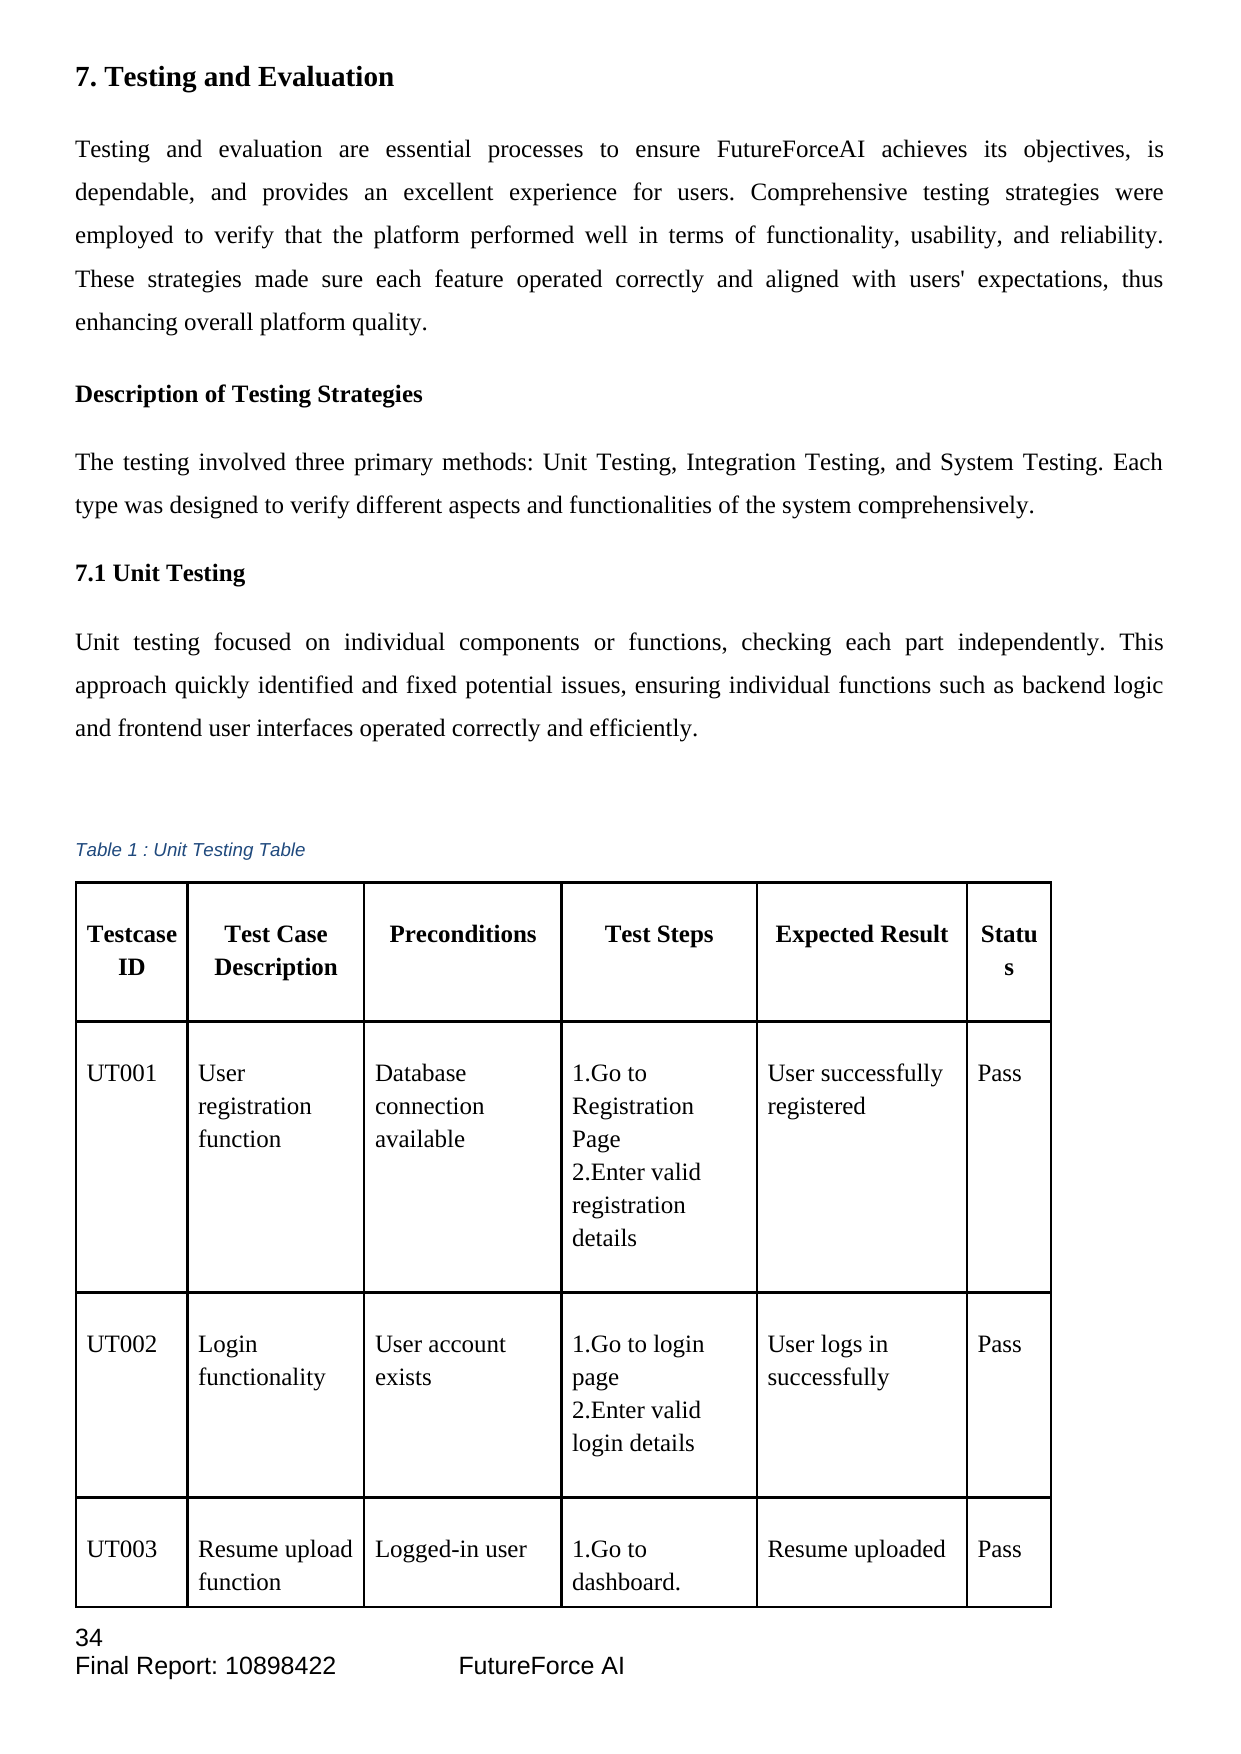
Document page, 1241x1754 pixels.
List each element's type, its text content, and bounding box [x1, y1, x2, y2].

table_header Test Case Description [189, 884, 363, 1020]
table_cell User successfully registered [758, 1023, 966, 1291]
table_header Status [968, 884, 1050, 1020]
text Table 1 : Unit Testing Table [75, 839, 1165, 861]
table_cell User registration function [189, 1023, 363, 1291]
text Unit testing focused on individual components or functions, checking each part independently. This approach quickly identified and fixed potential issues, ensuring individual functions such as backend logic and frontend user interfaces operated correctly and efficiently. [75, 627, 1165, 742]
table_cell User account exists [365, 1294, 560, 1496]
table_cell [189, 1499, 363, 1606]
table_cell UT001 [77, 1023, 186, 1291]
table_header Test Steps [563, 884, 756, 1020]
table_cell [758, 1499, 966, 1606]
text Description of Testing Strategies [75, 379, 1165, 408]
table_cell Logged-in user [365, 1499, 560, 1606]
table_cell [563, 1499, 756, 1606]
table_cell User logs in successfully [758, 1294, 966, 1496]
table_header Expected Result [758, 884, 966, 1020]
table_cell Pass [968, 1499, 1050, 1606]
table_header Preconditions [365, 884, 560, 1020]
table_cell Pass [968, 1023, 1050, 1291]
subtitle 7. Testing and Evaluation [75, 59, 1165, 93]
table_cell Database connection available [365, 1023, 560, 1291]
table_cell Login functionality [189, 1294, 363, 1496]
table_cell Pass [968, 1294, 1050, 1496]
table_cell 1.Go to login page 2.Enter valid login details [563, 1294, 756, 1496]
table_header Testcase ID [77, 884, 186, 1020]
table_cell 1.Go to Registration Page 2.Enter valid registration details [563, 1023, 756, 1291]
table_cell UT002 [77, 1294, 186, 1496]
table_cell UT003 [77, 1499, 186, 1606]
text The testing involved three primary methods: Unit Testing, Integration Testing, and System Testing. Each type was designed to verify different aspects and functionalities of the system comprehensively. [75, 447, 1165, 519]
subtitle 7.1 Unit Testing [75, 558, 1165, 587]
text Testing and evaluation are essential processes to ensure FutureForceAI achieves its objectives, is dependable, and provides an excellent experience for users. Comprehensive testing strategies were employed to verify that the platform performed well in terms of functionality, usability, and reliability. These strategies made sure each feature operated correctly and aligned with users' expectations, thus enhancing overall platform quality. [75, 134, 1165, 336]
